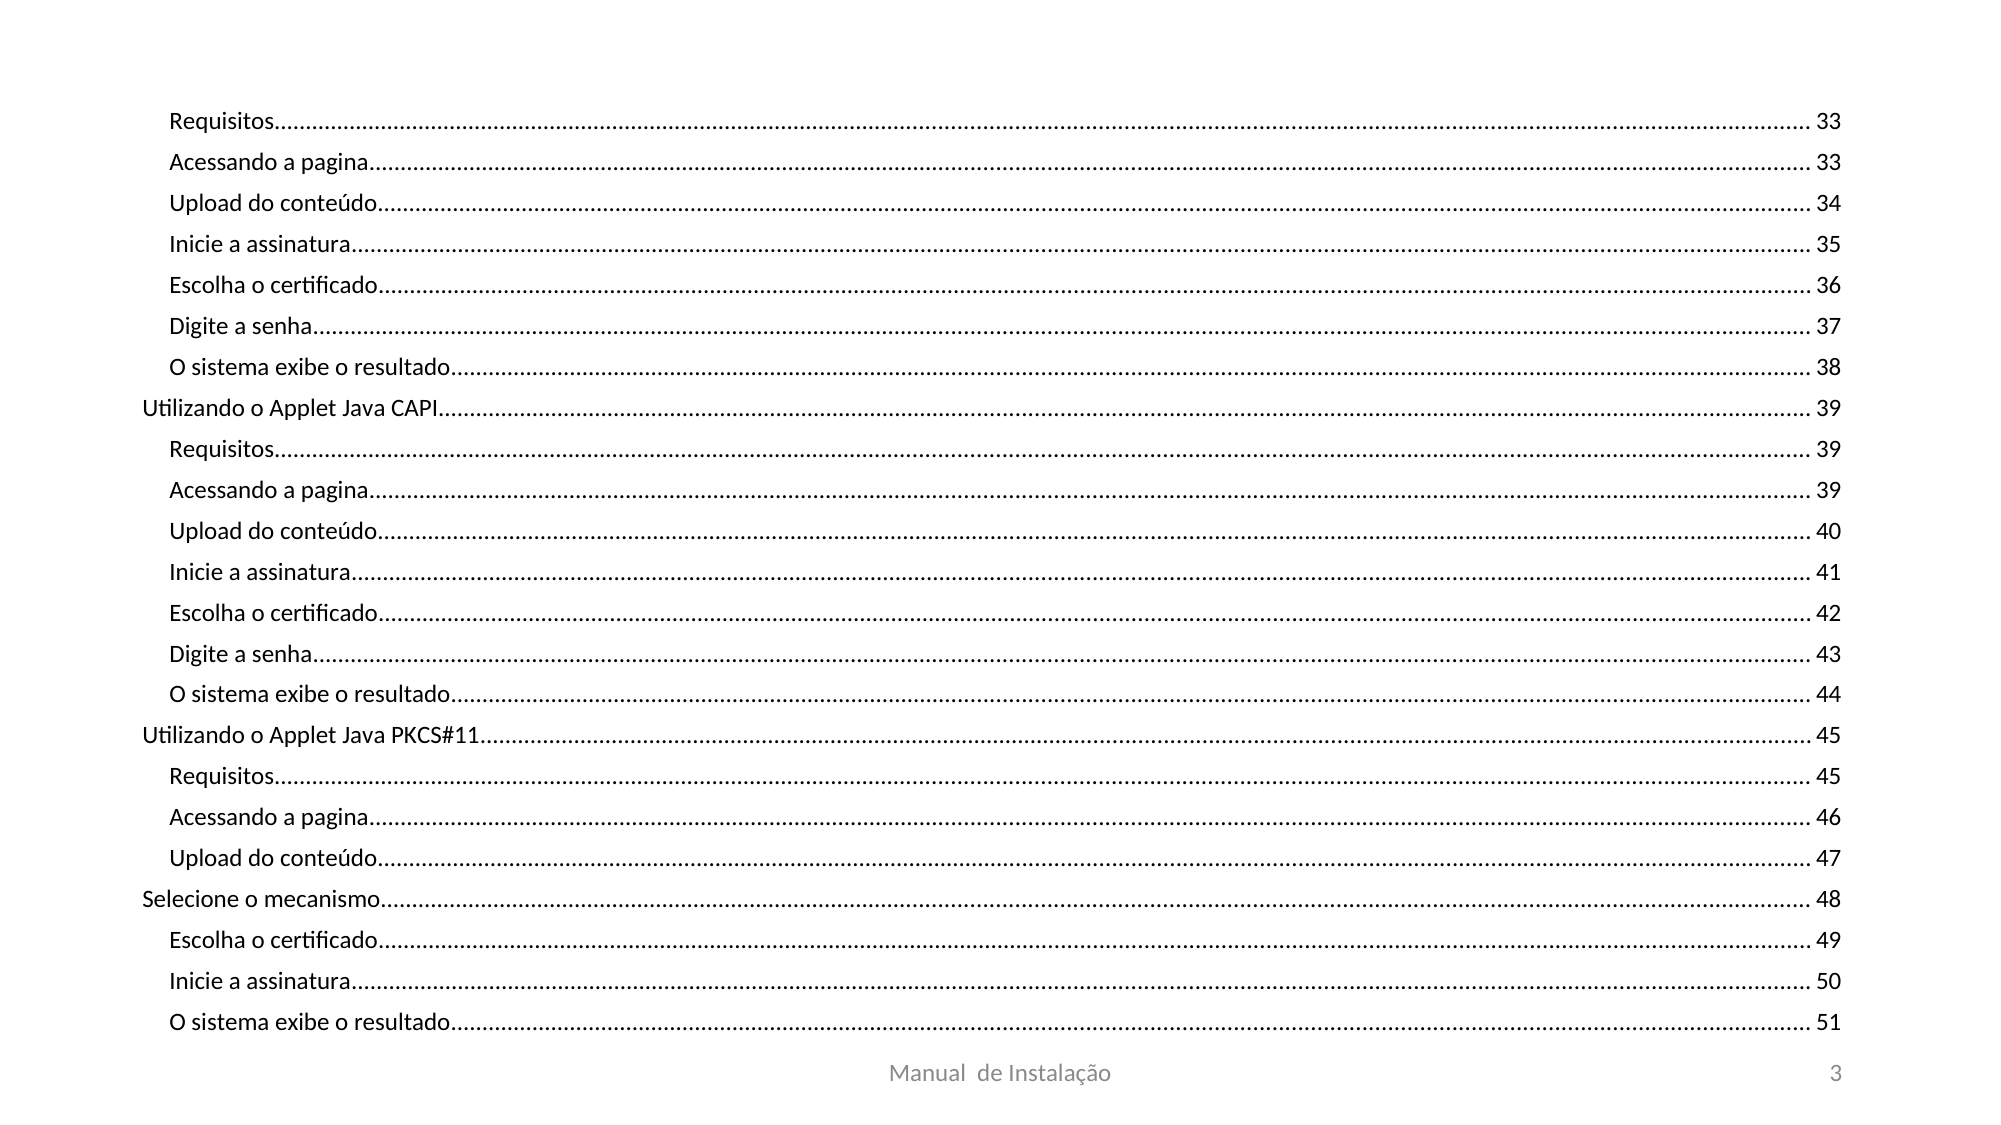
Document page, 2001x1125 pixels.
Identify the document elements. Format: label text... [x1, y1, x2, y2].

text O sistema exibe o resultado 44 [169, 679, 1842, 709]
text O sistema exibe o resultado 38 [169, 351, 1842, 382]
text Upload do conteúdo 40 [169, 515, 1842, 545]
text Utilizando o Applet Java PKCS#11 45 [142, 719, 1842, 750]
text Escolha o certificado 42 [169, 597, 1842, 627]
text O sistema exibe o resultado 51 [169, 1006, 1842, 1037]
text Digite a senha 37 [169, 310, 1842, 341]
text Utilizando o Applet Java CAPI 39 [142, 392, 1842, 423]
text Acessando a pagina 33 [169, 146, 1842, 177]
text Escolha o certificado 36 [169, 269, 1842, 300]
text Inicie a assinatura 50 [169, 965, 1842, 996]
text Inicie a assinatura 41 [169, 556, 1842, 586]
text Acessando a pagina 46 [169, 801, 1842, 832]
text Acessando a pagina 39 [169, 474, 1842, 504]
text Requisitos 45 [169, 761, 1842, 791]
text Digite a senha 43 [169, 638, 1842, 668]
text Escolha o certificado 49 [169, 924, 1842, 955]
text Requisitos 33 [169, 106, 1842, 136]
text Upload do conteúdo 34 [169, 187, 1842, 218]
text Upload do conteúdo 47 [169, 842, 1842, 873]
text Inicie a assinatura 35 [169, 228, 1842, 259]
text Requisitos 39 [169, 433, 1842, 463]
text Selecione o mecanismo 48 [142, 883, 1842, 914]
